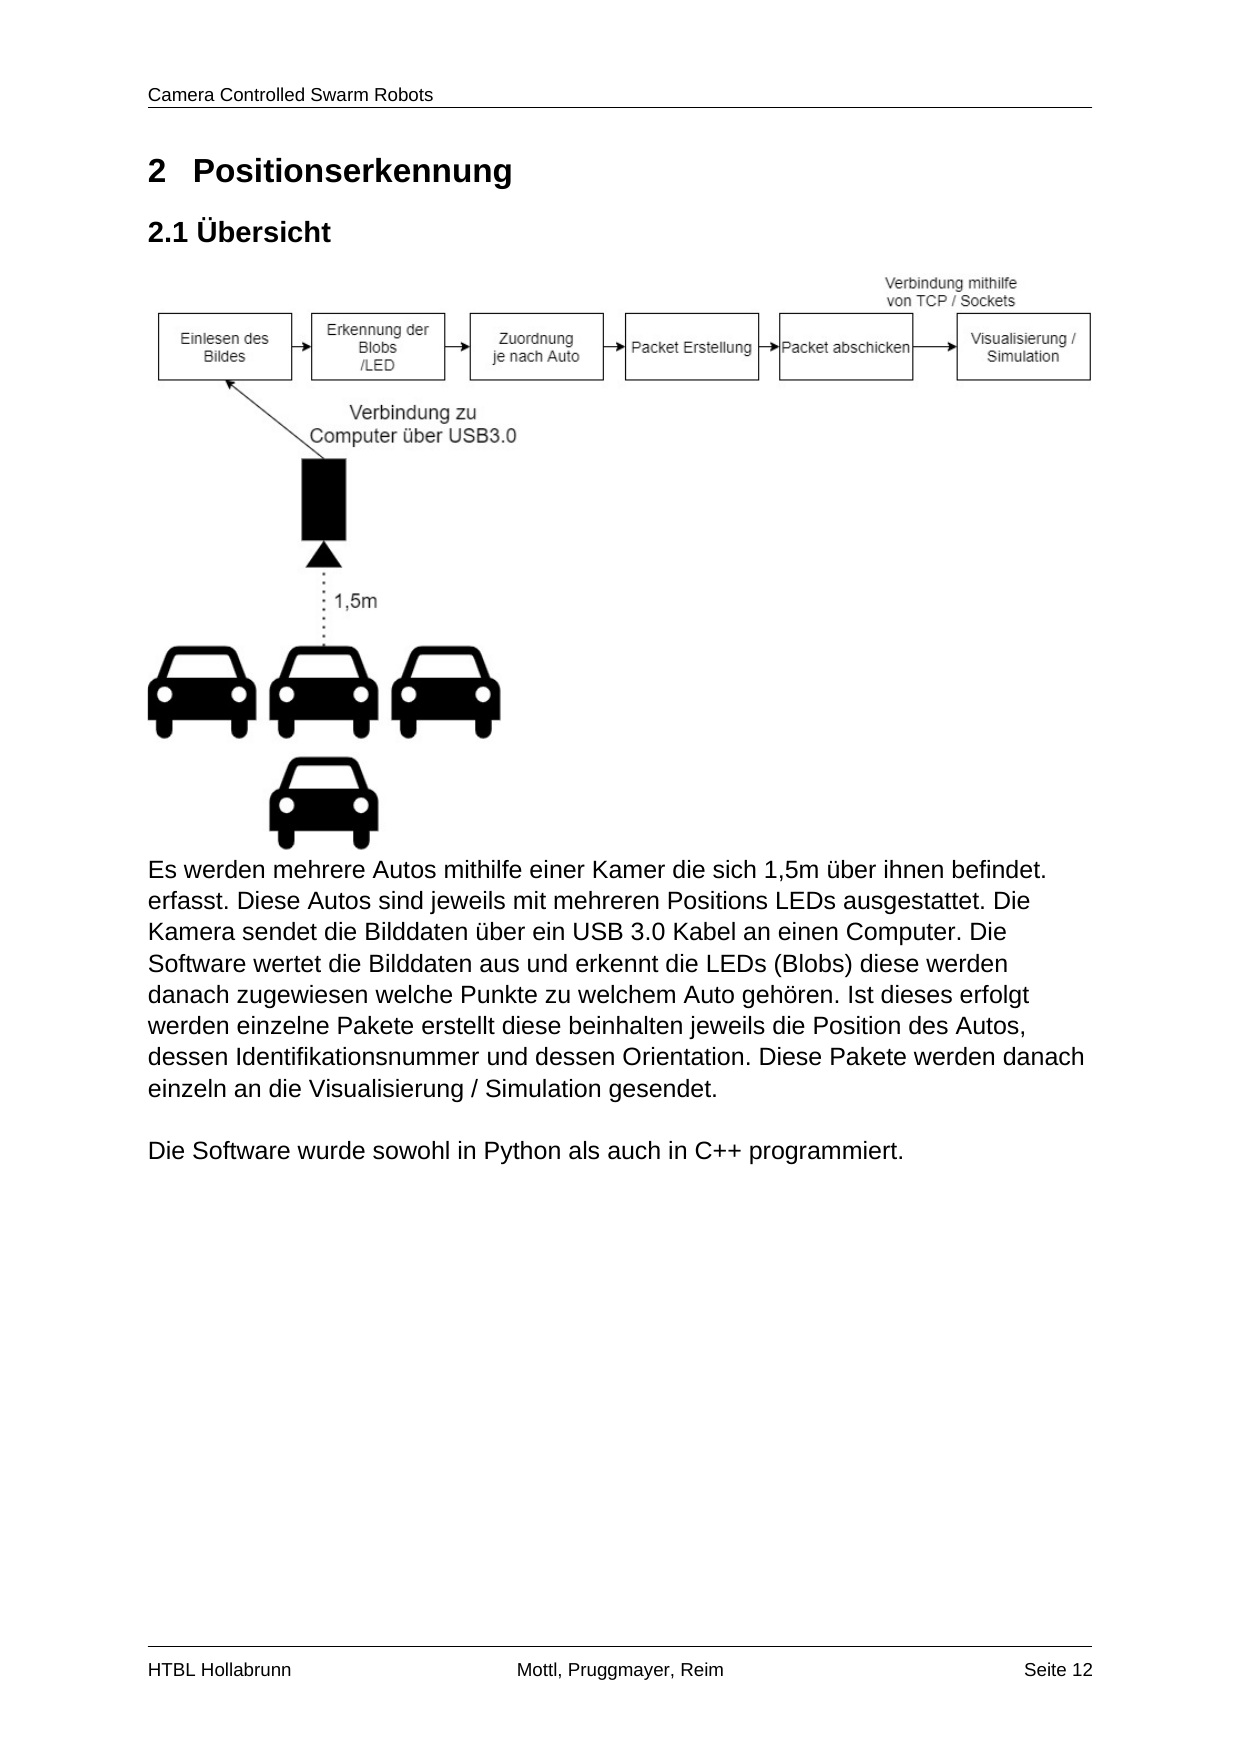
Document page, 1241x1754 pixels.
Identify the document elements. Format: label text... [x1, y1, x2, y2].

subtitle Positionserkennung [148, 151, 1092, 190]
text Die Software wurde sowohl in Python als auch in C++ programmiert. [148, 1134, 1092, 1165]
subtitle Übersicht [148, 215, 1092, 248]
picture [147, 273, 1092, 853]
text Es werden mehrere Autos mithilfe einer Kamer die sich 1,5m über ihnen befindet. erfasst. Diese Autos sind jeweils mit mehreren Positions LEDs ausgestattet. Die Kamera sendet die Bilddaten über ein USB 3.0 Kabel an einen Computer. Die Software wertet die Bilddaten aus und erkennt die LEDs (Blobs) diese werden danach zugewiesen welche Punkte zu welchem Auto gehören. Ist dieses erfolgt werden einzelne Pakete erstellt diese beinhalten jeweils die Position des Autos, dessen Identifikationsnummer und dessen Orientation. Diese Pakete werden danach einzeln an die Visualisierung / Simulation gesendet. [148, 853, 1092, 1102]
